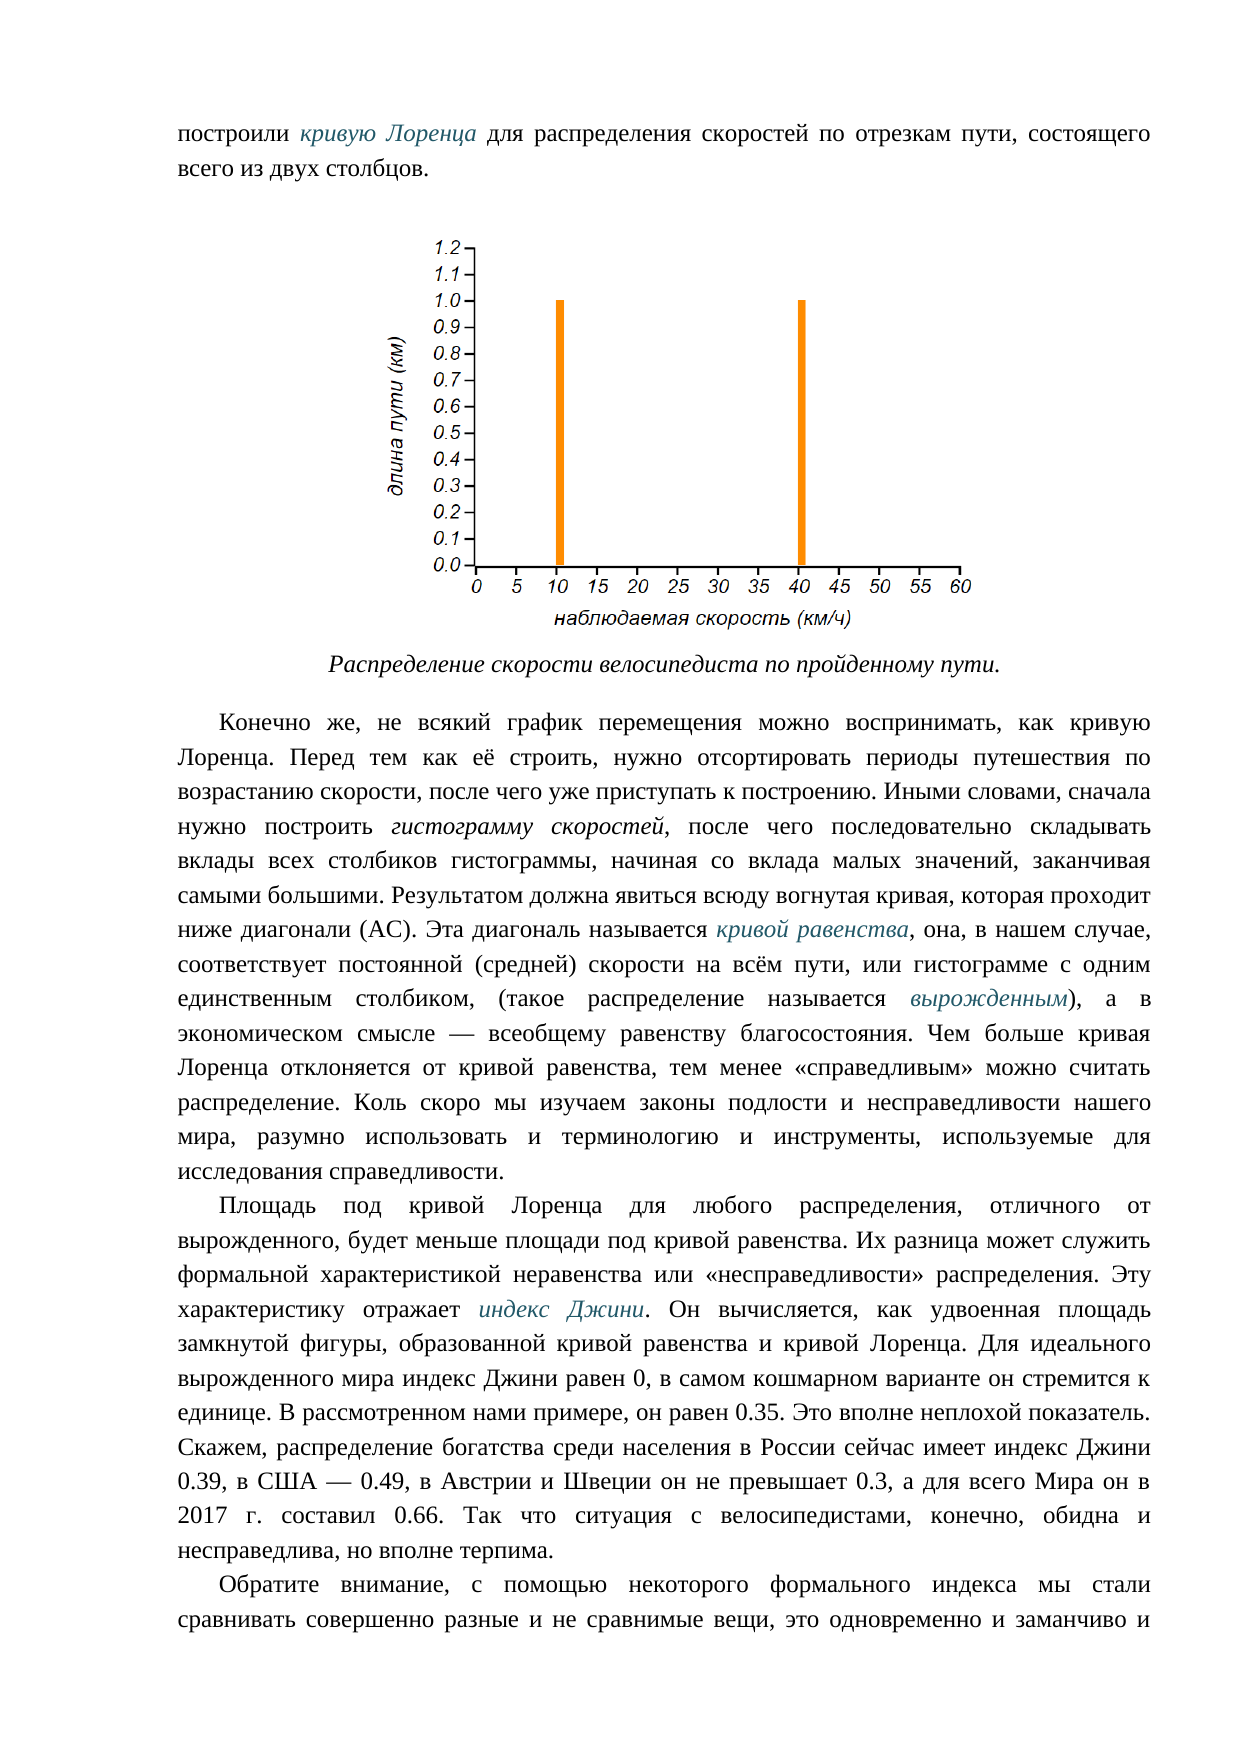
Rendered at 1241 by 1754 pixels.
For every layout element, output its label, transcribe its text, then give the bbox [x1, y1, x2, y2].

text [177, 118, 1152, 181]
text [177, 1569, 1152, 1633]
picture [381, 232, 989, 633]
text Площадь под кривой Лоренца для любого распределения, отличного от вырожденного, будет меньше площади под кривой равенства. Их разница может служить формальной характеристикой неравенства или «несправедливости» распределения. Эту характеристику отражает индекс Джини. Он вычисляется, как удвоенная площадь замкнутой фигуры, образованной кривой равенства и кривой Лоренца. Для идеального вырожденного мира индекс Джини равен 0, в самом кошмарном варианте он стремится к единице. В рассмотренном нами примере, он равен 0.35. Это вполне неплохой показатель. Скажем, распределение богатства среди населения в России сейчас имеет индекс Джини 0.39, в США — 0.49, в Австрии и Швеции он не превышает 0.3, а для всего Мира он в 2017 г. составил 0.66. Так что ситуация с велосипедистами, конечно, обидна и несправедлива, но вполне терпима. [177, 1190, 1152, 1564]
text Распределение скорости велосипедиста по пройденному пути. [236, 649, 1093, 678]
text Конечно же, не всякий график перемещения можно воспринимать, как кривую Лоренца. Перед тем как её строить, нужно отсортировать периоды путешествия по возрастанию скорости, после чего уже приступать к построению. Иными словами, сначала нужно построить гистограмму скоростей, после чего последовательно складывать вклады всех столбиков гистограммы, начиная со вклада малых значений, заканчивая самыми большими. Результатом должна явиться всюду вогнутая кривая, которая проходит ниже диагонали (AC). Эта диагональ называется кривой равенства, она, в нашем случае, соответствует постоянной (средней) скорости на всём пути, или гистограмме с одним единственным столбиком, (такое распределение называется вырожденным), а в экономическом смысле — всеобщему равенству благосостояния. Чем больше кривая Лоренца отклоняется от кривой равенства, тем менее «справедливым» можно считать распределение. Коль скоро мы изучаем законы подлости и несправедливости нашего мира, разумно использовать и терминологию и инструменты, используемые для исследования справедливости. [177, 707, 1152, 1184]
